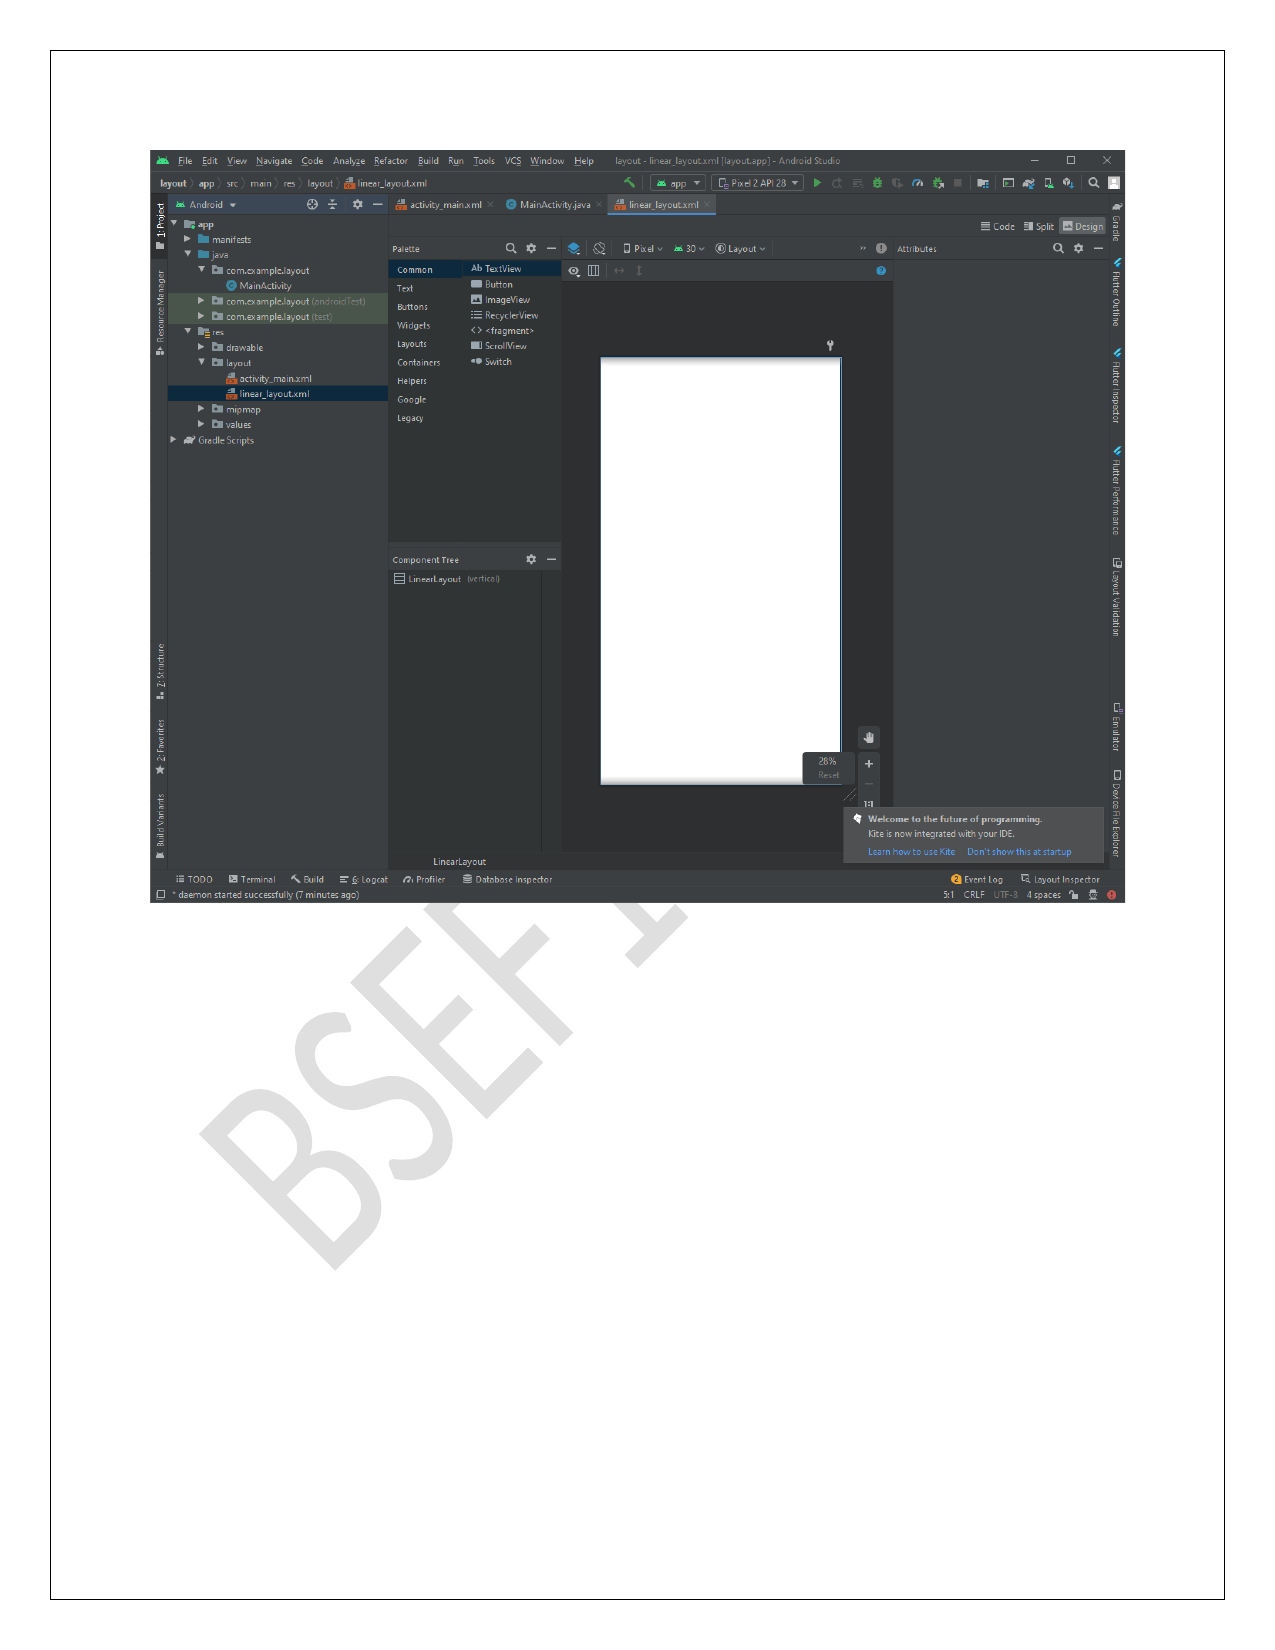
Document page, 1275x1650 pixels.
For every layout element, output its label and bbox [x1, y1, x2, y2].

picture [150, 150, 1125, 903]
